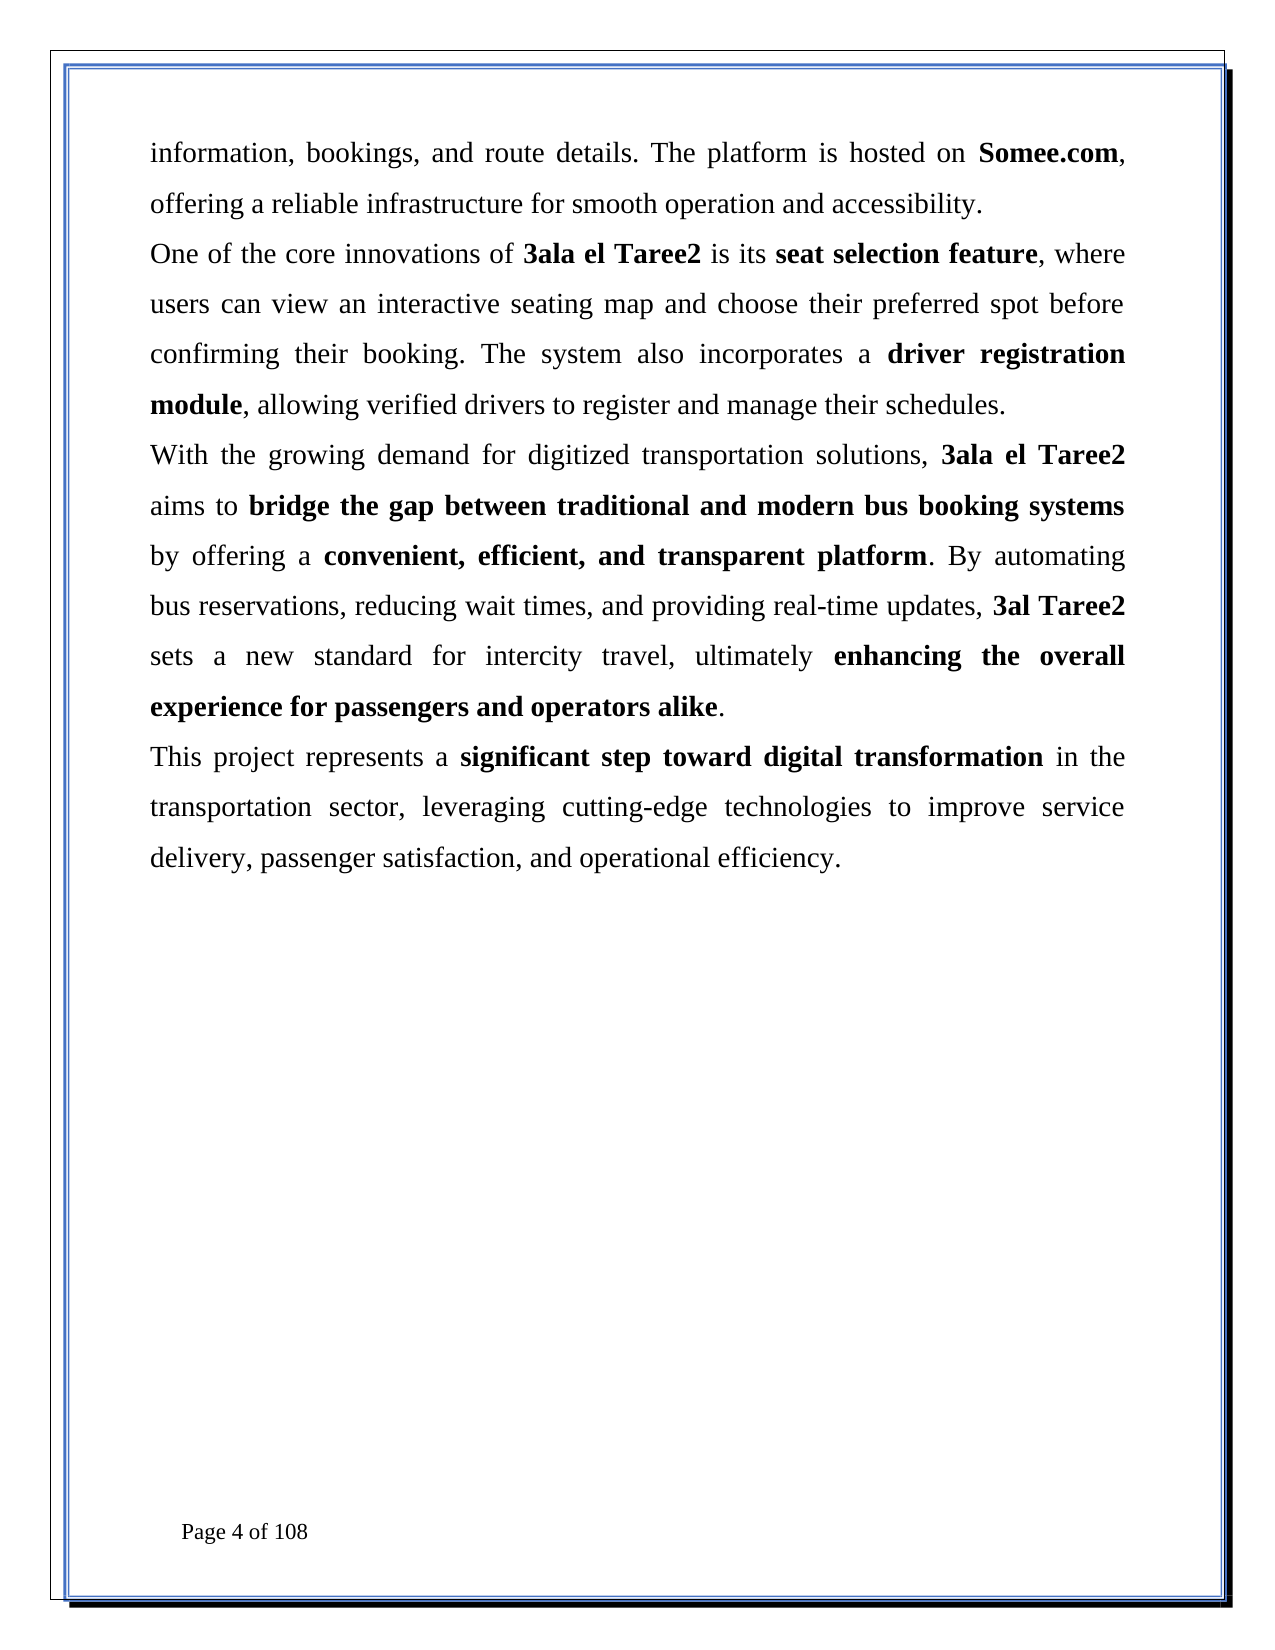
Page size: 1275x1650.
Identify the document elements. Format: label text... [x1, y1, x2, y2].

text This project represents a significant step toward digital transformation in the transportation sector, leveraging cutting-edge technologies to improve service delivery, passenger satisfaction, and operational efficiency. [150, 739, 1126, 873]
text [150, 135, 1126, 219]
text One of the core innovations of 3ala el Taree2 is its seat selection feature, where users can view an interactive seating map and choose their preferred spot before confirming their booking. The system also incorporates a driver registration module, allowing verified drivers to register and manage their schedules. [150, 236, 1126, 421]
text With the growing demand for digitized transportation solutions, 3ala el Taree2 aims to bridge the gap between traditional and modern bus booking systems by offering a convenient, efficient, and transparent platform. By automating bus reservations, reducing wait times, and providing real-time updates, 3al Taree2 sets a new standard for intercity travel, ultimately enhancing the overall experience for passengers and operators alike. [150, 437, 1126, 722]
